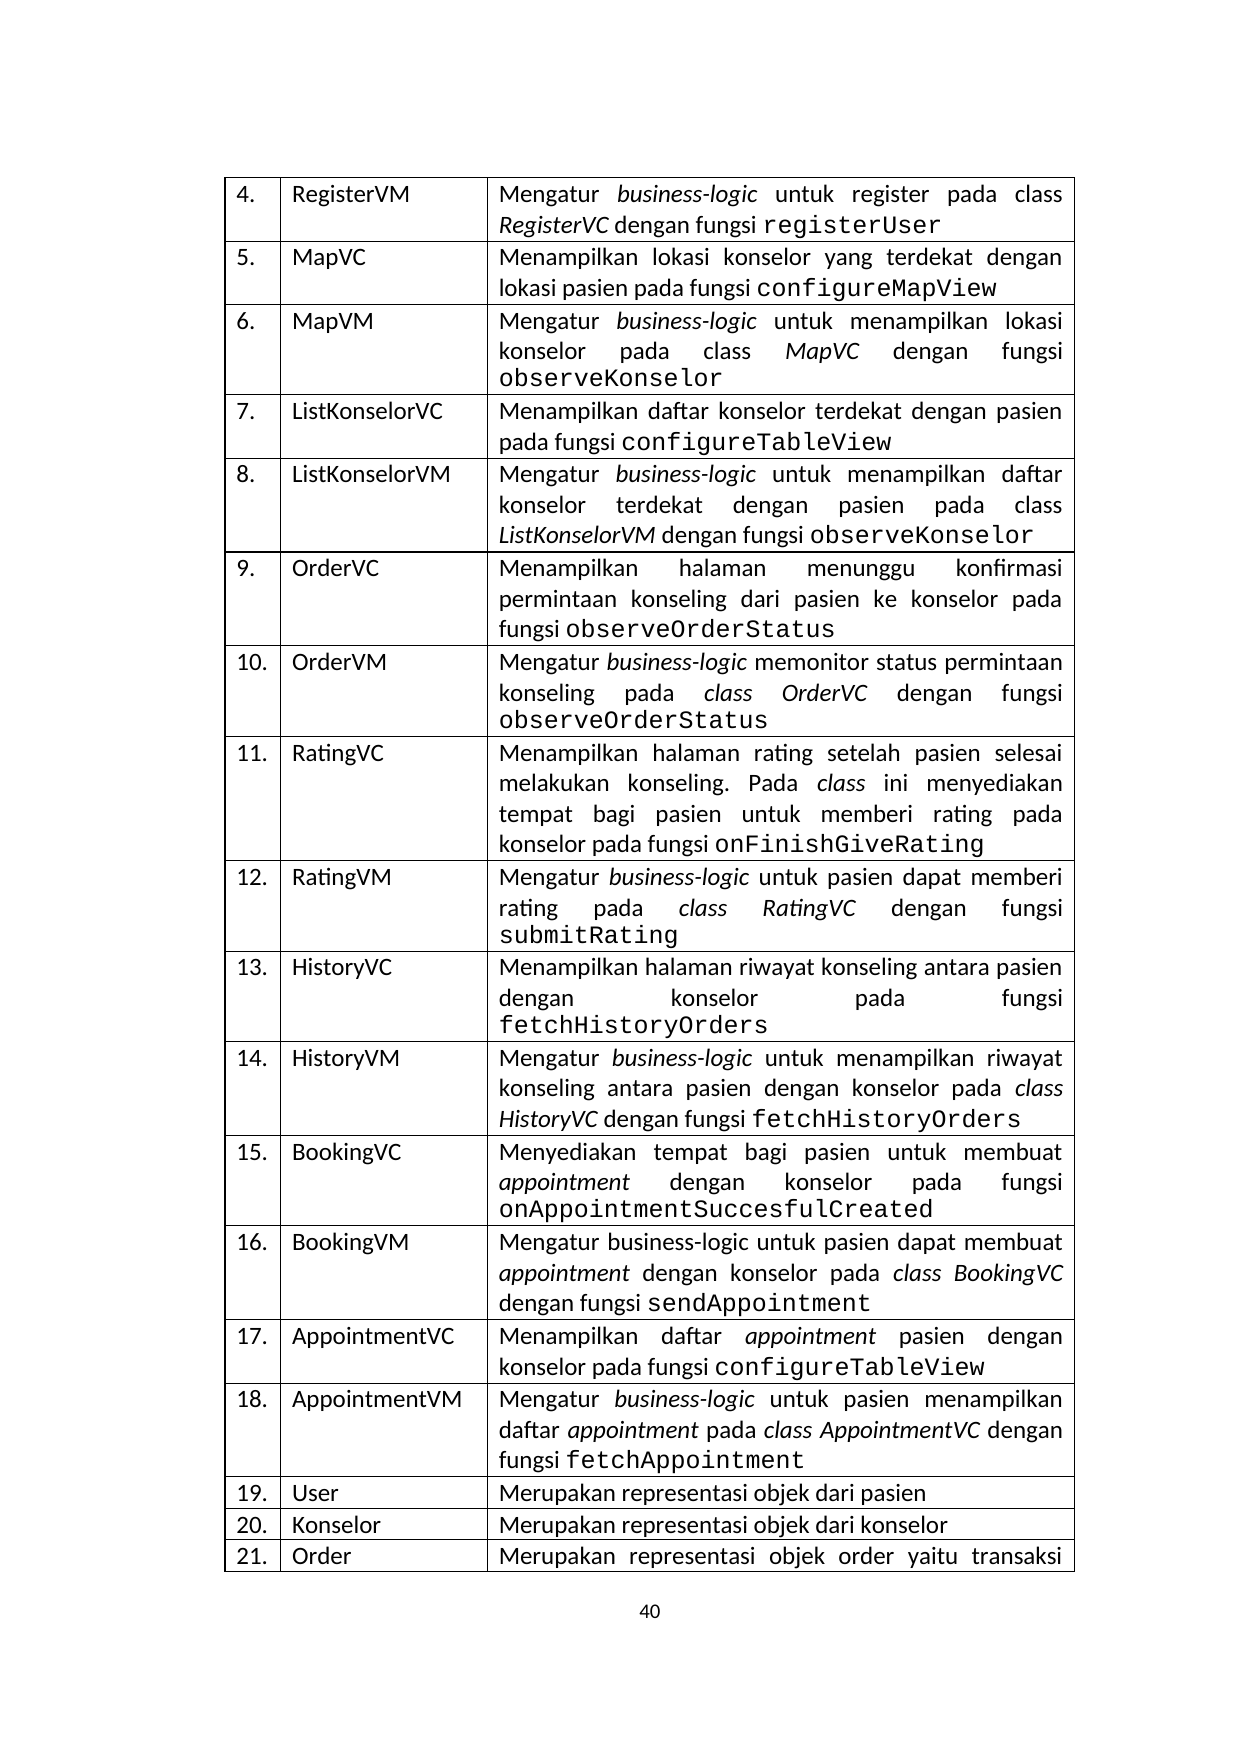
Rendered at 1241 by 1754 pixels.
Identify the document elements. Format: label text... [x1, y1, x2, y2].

table_cell 18. [226, 1384, 280, 1476]
table_cell HistoryVC [281, 952, 487, 1041]
table_cell 17. [226, 1320, 280, 1382]
table_cell OrderVM [281, 646, 487, 736]
table_cell Mengatur business-logic untuk menampilkan lokasi konselor pada class MapVC dengan fungsi observeKonselor [488, 305, 1074, 394]
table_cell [488, 1540, 1074, 1571]
table_cell 15. [226, 1136, 280, 1225]
table_cell 16. [226, 1226, 280, 1319]
table_cell RatingVC [281, 737, 487, 860]
table_cell ListKonselorVC [281, 395, 487, 458]
table_cell Menampilkan daftar konselor terdekat dengan pasien pada fungsi configureTableView [488, 395, 1074, 458]
table_cell RegisterVM [281, 178, 487, 241]
table_cell Merupakan representasi objek dari pasien [488, 1477, 1074, 1508]
table_cell ListKonselorVM [281, 459, 487, 551]
table_cell Mengatur business-logic untuk menampilkan riwayat konseling antara pasien dengan konselor pada class HistoryVC dengan fungsi fetchHistoryOrders [488, 1042, 1074, 1135]
table_cell Menampilkan daftar appointment pasien dengan konselor pada fungsi configureTableView [488, 1320, 1074, 1382]
table_cell Merupakan representasi objek dari konselor [488, 1509, 1074, 1539]
table_cell Mengatur business-logic untuk register pada class RegisterVC dengan fungsi registerUser [488, 178, 1074, 241]
table_cell BookingVM [281, 1226, 487, 1319]
table_cell User [281, 1477, 487, 1508]
table_cell 9. [226, 553, 280, 645]
table_cell 7. [226, 395, 280, 458]
table_cell Mengatur business-logic untuk pasien dapat memberi rating pada class RatingVC dengan fungsi submitRating [488, 861, 1074, 951]
table_cell AppointmentVM [281, 1384, 487, 1476]
table_cell 11. [226, 737, 280, 860]
table_cell Menampilkan halaman riwayat konseling antara pasien dengan konselor pada fungsi fetchHistoryOrders [488, 952, 1074, 1041]
table_cell 12. [226, 861, 280, 951]
table_cell Mengatur business-logic memonitor status permintaan konseling pada class OrderVC dengan fungsi observeOrderStatus [488, 646, 1074, 736]
table_cell RatingVM [281, 861, 487, 951]
table_cell AppointmentVC [281, 1320, 487, 1382]
table_cell Menampilkan halaman menunggu konfirmasi permintaan konseling dari pasien ke konselor pada fungsi observeOrderStatus [488, 553, 1074, 645]
table_cell 19. [226, 1477, 280, 1508]
table_cell BookingVC [281, 1136, 487, 1225]
table_cell MapVM [281, 305, 487, 394]
table_cell 4. [226, 178, 280, 241]
table_cell Konselor [281, 1509, 487, 1539]
table_cell Menyediakan tempat bagi pasien untuk membuat appointment dengan konselor pada fungsi onAppointmentSuccesfulCreated [488, 1136, 1074, 1225]
table_cell 8. [226, 459, 280, 551]
table_cell 21. [226, 1540, 280, 1571]
table_cell Mengatur business-logic untuk pasien dapat membuat appointment dengan konselor pada class BookingVC dengan fungsi sendAppointment [488, 1226, 1074, 1319]
table_cell Menampilkan halaman rating setelah pasien selesai melakukan konseling. Pada class ini menyediakan tempat bagi pasien untuk memberi rating pada konselor pada fungsi onFinishGiveRating [488, 737, 1074, 860]
table_cell Mengatur business-logic untuk pasien menampilkan daftar appointment pada class AppointmentVC dengan fungsi fetchAppointment [488, 1384, 1074, 1476]
table_cell 13. [226, 952, 280, 1041]
table_cell 10. [226, 646, 280, 736]
table_cell 20. [226, 1509, 280, 1539]
table_cell MapVC [281, 242, 487, 304]
table_cell Order [281, 1540, 487, 1571]
table_cell 14. [226, 1042, 280, 1135]
table_cell 6. [226, 305, 280, 394]
table_cell HistoryVM [281, 1042, 487, 1135]
table_cell Menampilkan lokasi konselor yang terdekat dengan lokasi pasien pada fungsi configureMapView [488, 242, 1074, 304]
table_cell 5. [226, 242, 280, 304]
table_cell Mengatur business-logic untuk menampilkan daftar konselor terdekat dengan pasien pada class ListKonselorVM dengan fungsi observeKonselor [488, 459, 1074, 551]
table_cell OrderVC [281, 553, 487, 645]
